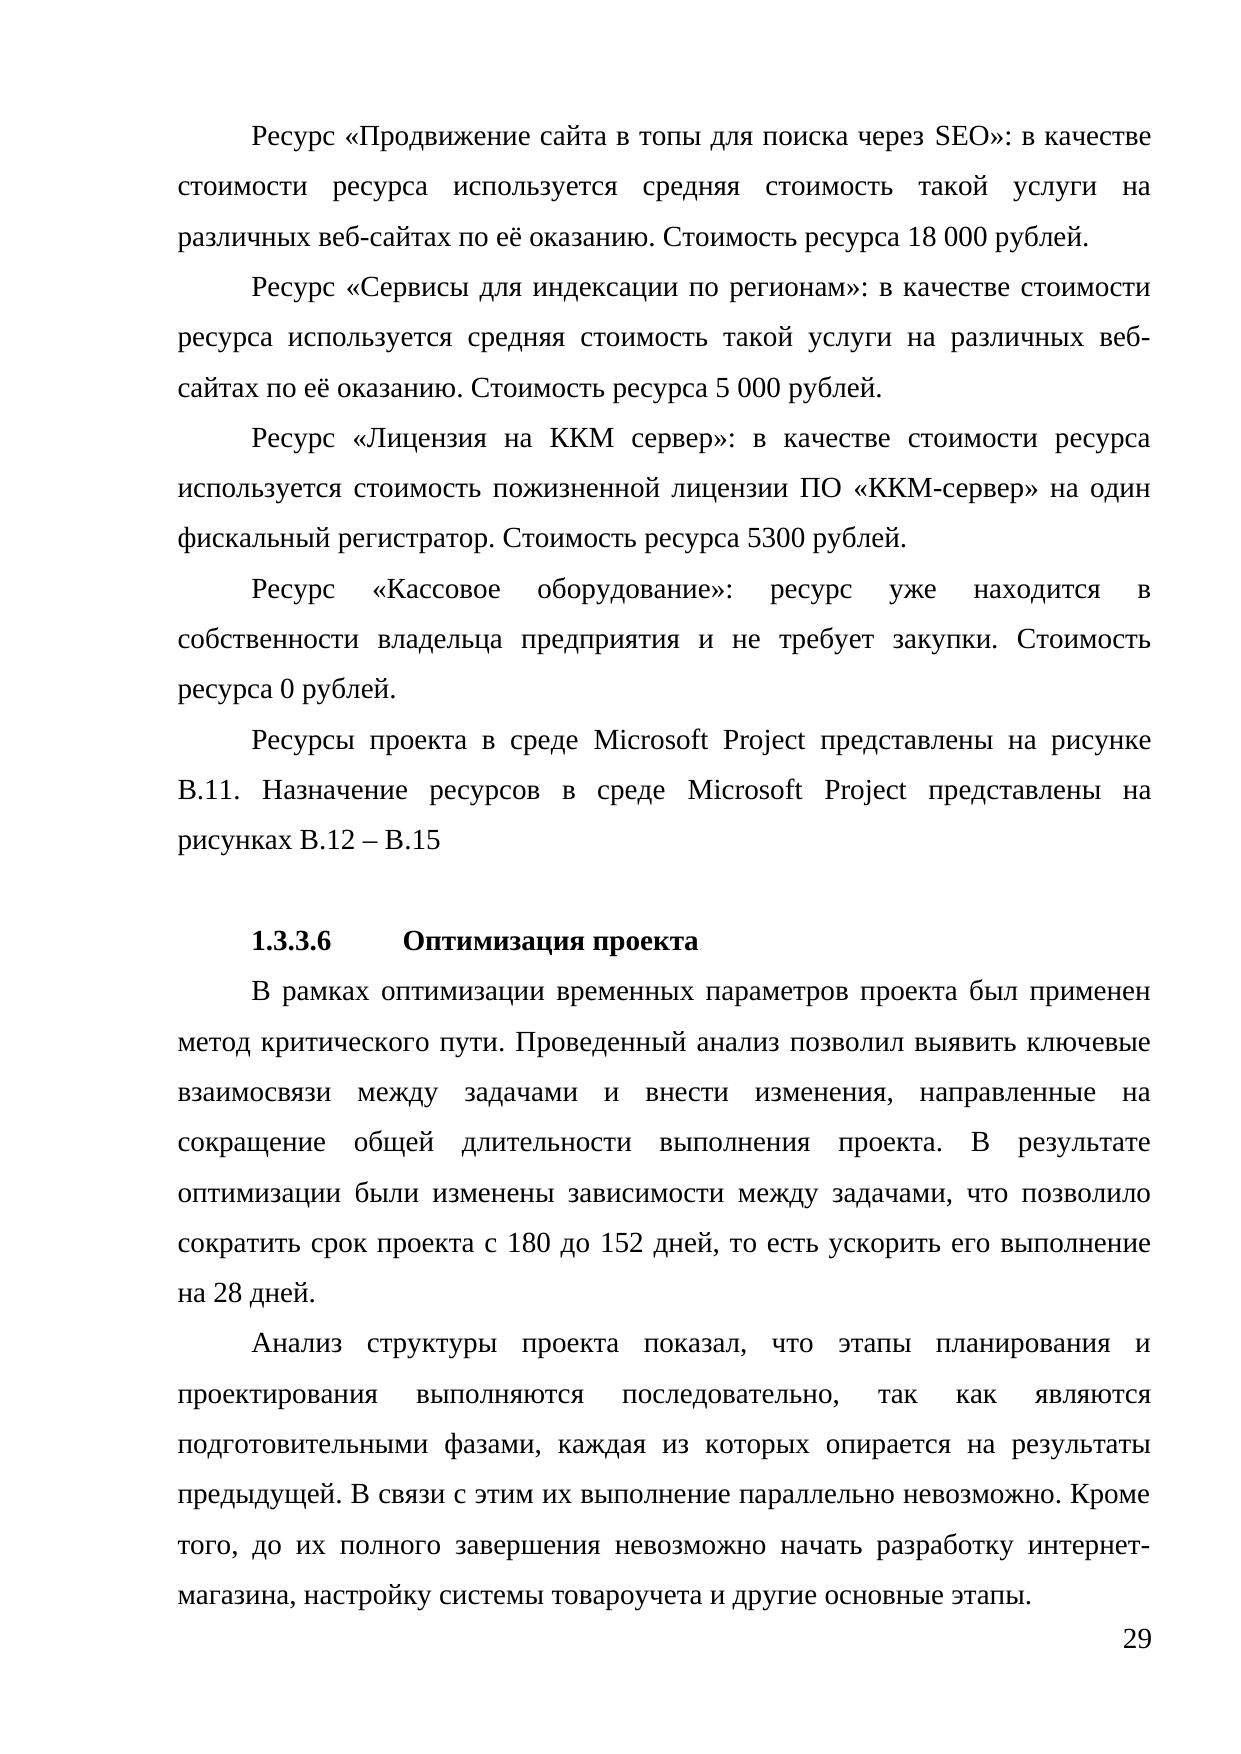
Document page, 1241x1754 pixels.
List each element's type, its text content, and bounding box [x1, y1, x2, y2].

text Ресурс «Кассовое оборудование»: ресурс уже находится в собственности владельца предприятия и не требует закупки. Стоимость ресурса 0 рублей. [177, 571, 1152, 705]
text Анализ структуры проекта показал, что этапы планирования и проектирования выполняются последовательно, так как являются подготовительными фазами, каждая из которых опирается на результаты предыдущей. В связи с этим их выполнение параллельно невозможно. Кроме того, до их полного завершения невозможно начать разработку интернет-магазина, настройку системы товароучета и другие основные этапы. [177, 1326, 1152, 1611]
text Ресурсы проекта в среде Microsoft Project представлены на рисунке В.11. Назначение ресурсов в среде Microsoft Project представлены на рисунках В.12 – В.15 [177, 722, 1152, 856]
list Оптимизация проекта [177, 923, 1152, 957]
text В рамках оптимизации временных параметров проекта был применен метод критического пути. Проведенный анализ позволил выявить ключевые взаимосвязи между задачами и внести изменения, направленные на сокращение общей длительности выполнения проекта. В результате оптимизации были изменены зависимости между задачами, что позволило сократить срок проекта с 180 до 152 дней, то есть ускорить его выполнение на 28 дней. [177, 973, 1152, 1309]
text Ресурс «Лицензия на ККМ сервер»: в качестве стоимости ресурса используется стоимость пожизненной лицензии ПО «ККМ-сервер» на один фискальный регистратор. Стоимость ресурса 5300 рублей. [177, 420, 1152, 554]
text Ресурс «Сервисы для индексации по регионам»: в качестве стоимости ресурса используется средняя стоимость такой услуги на различных веб-сайтах по её оказанию. Стоимость ресурса 5 000 рублей. [177, 269, 1152, 403]
text Ресурс «Продвижение сайта в топы для поиска через SEO»: в качестве стоимости ресурса используется средняя стоимость такой услуги на различных веб-сайтах по её оказанию. Стоимость ресурса 18 000 рублей. [177, 118, 1152, 252]
